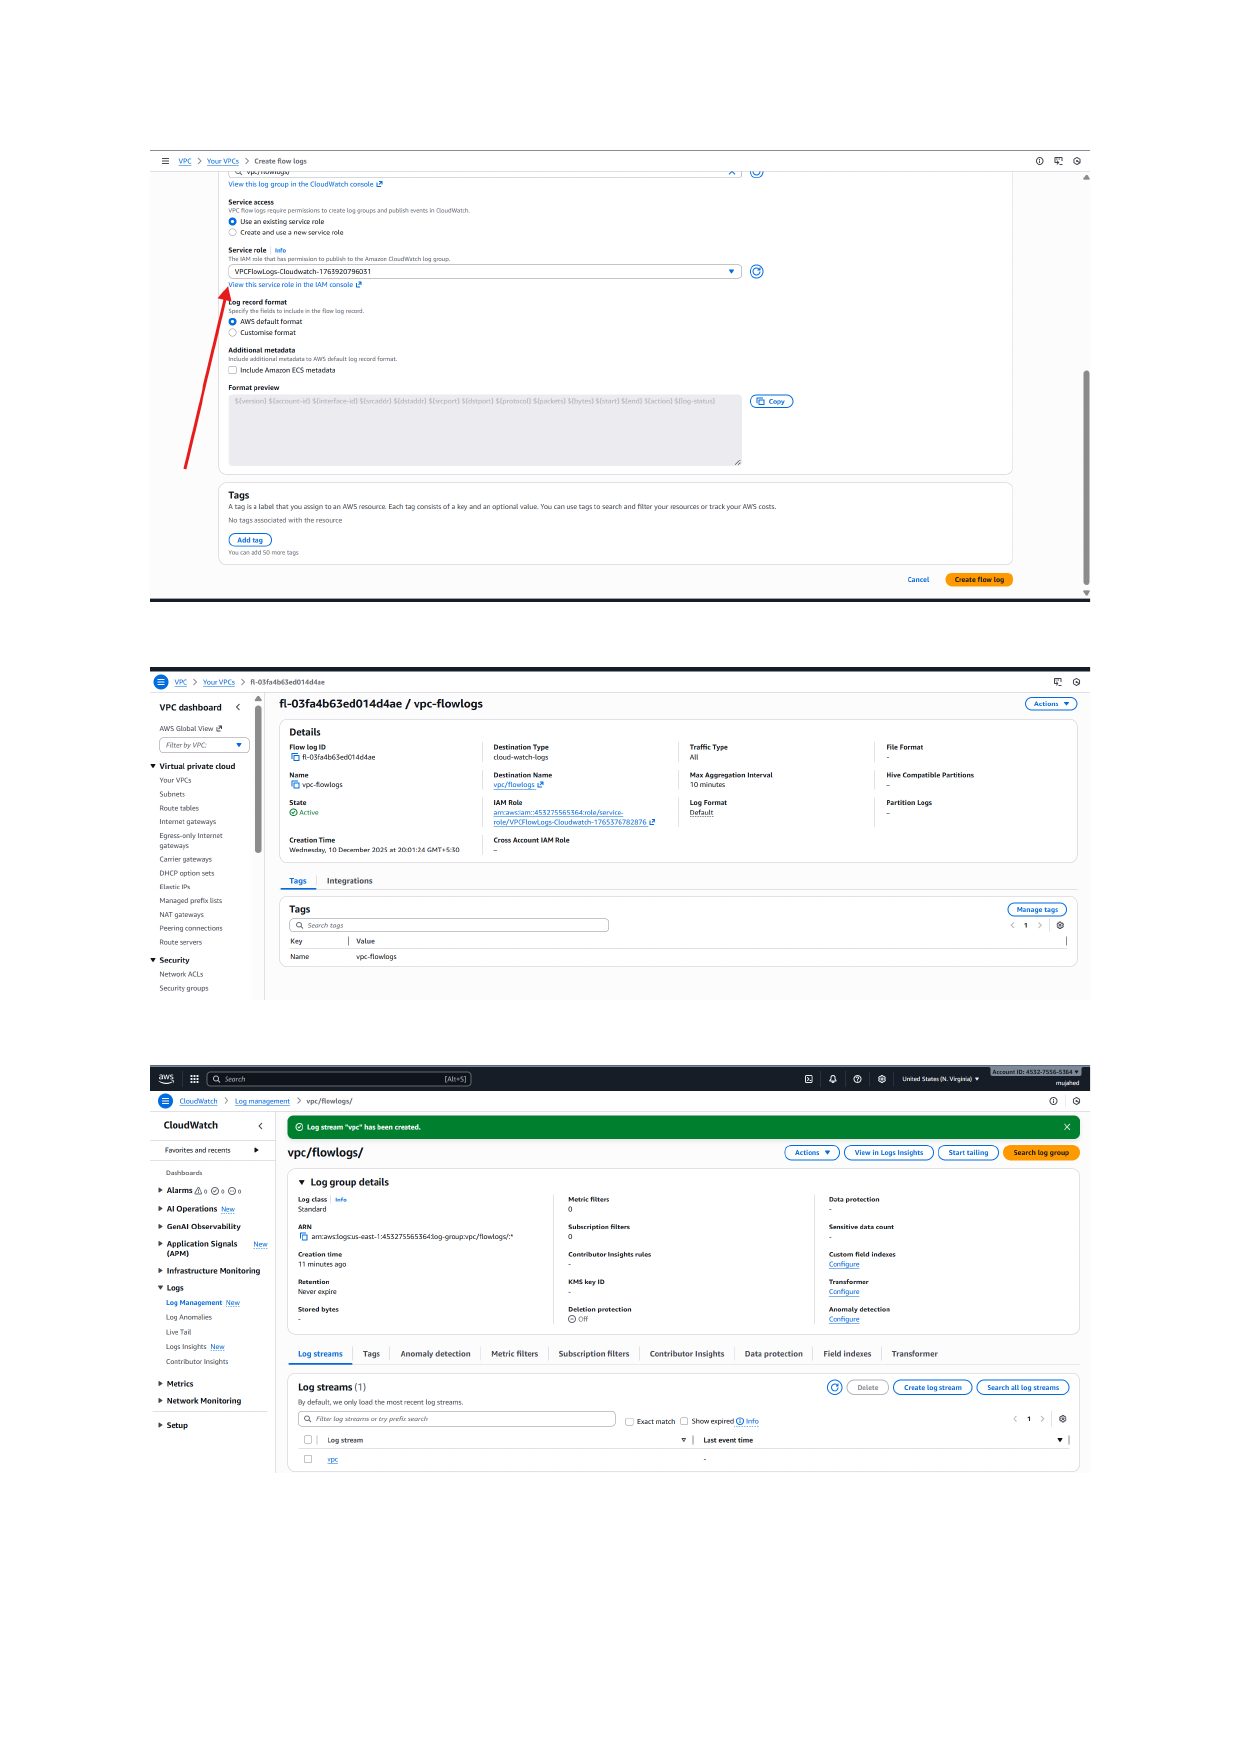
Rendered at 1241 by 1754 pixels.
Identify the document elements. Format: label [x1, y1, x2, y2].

picture [150, 667, 1091, 1000]
picture [150, 1065, 1091, 1473]
picture [150, 150, 1091, 602]
